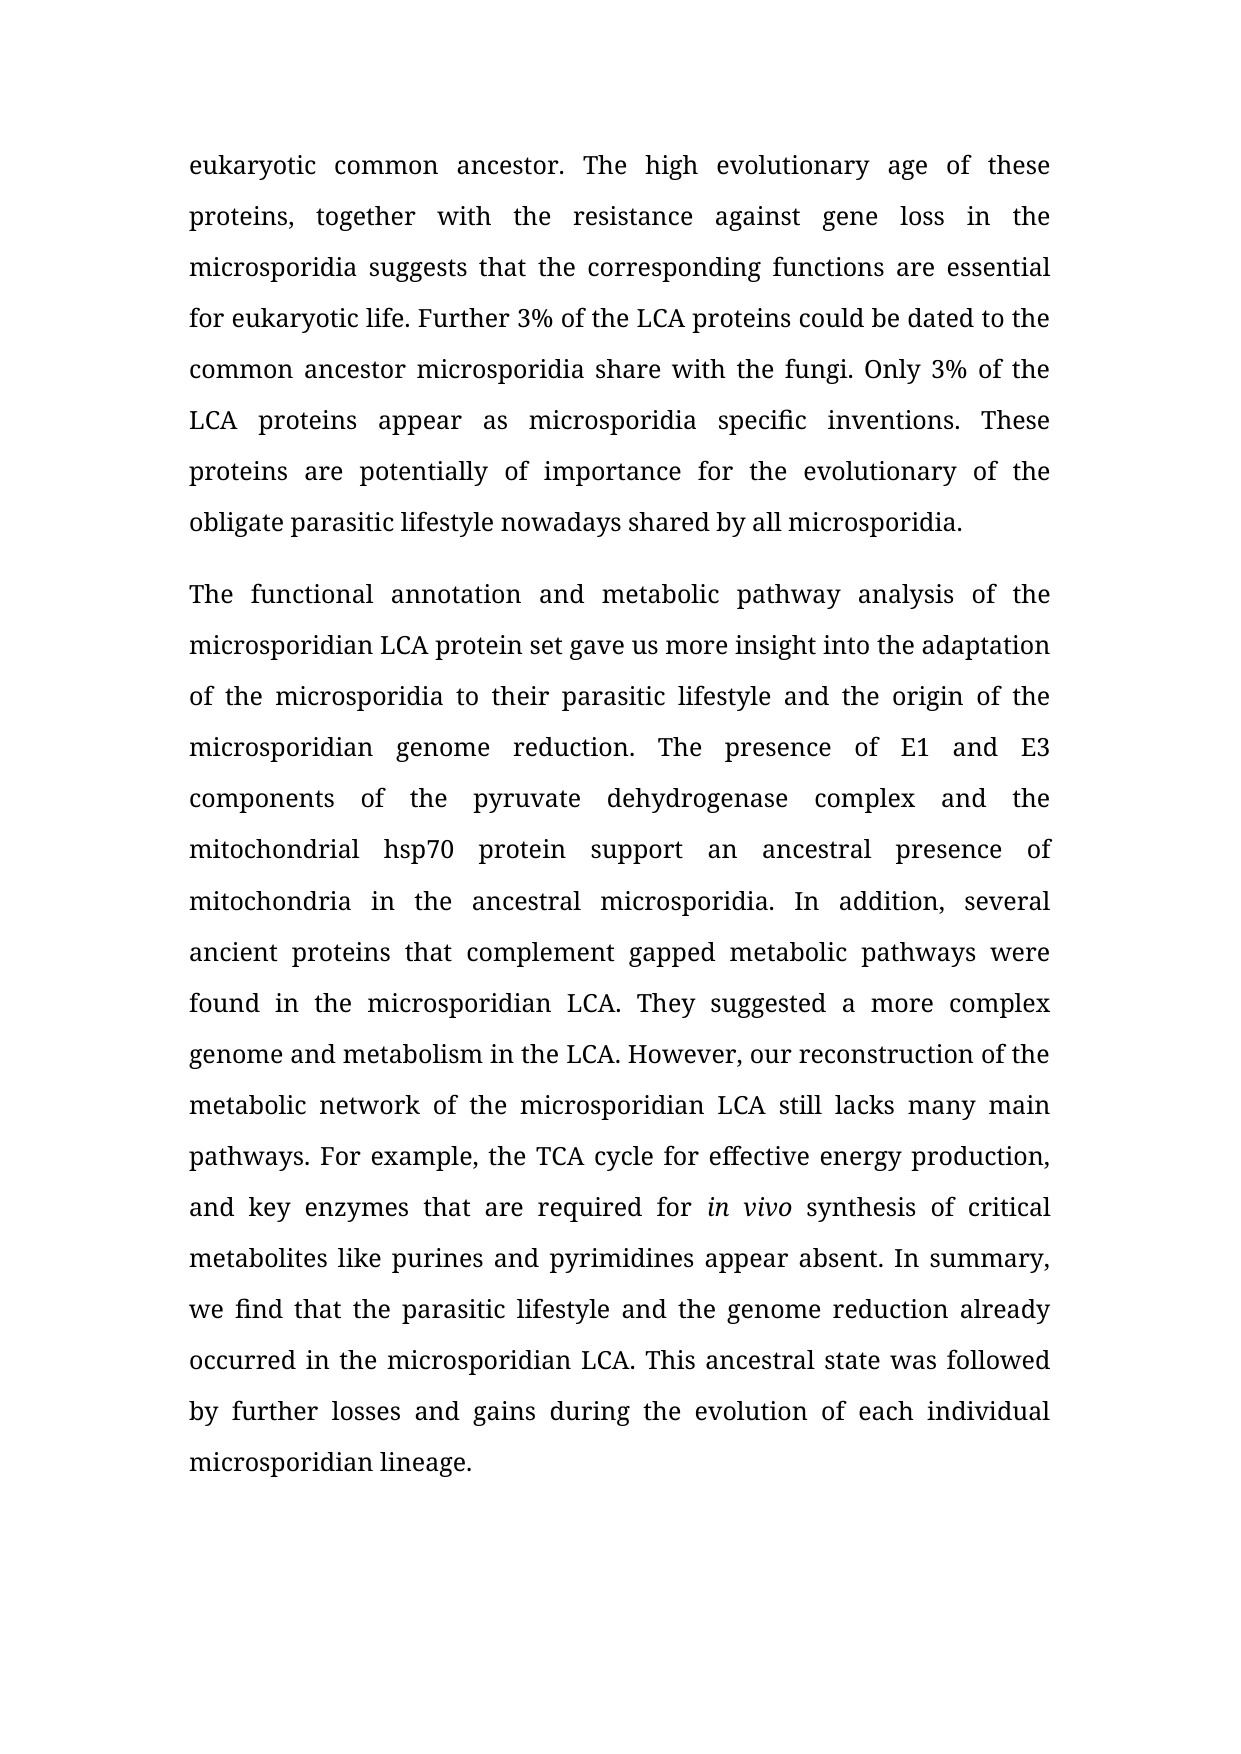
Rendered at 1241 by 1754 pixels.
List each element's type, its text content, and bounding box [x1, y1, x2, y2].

text The functional annotation and metabolic pathway analysis of the microsporidian LCA protein set gave us more insight into the adaptation of the microsporidia to their parasitic lifestyle and the origin of the microsporidian genome reduction. The presence of E1 and E3 components of the pyruvate dehydrogenase complex and the mitochondrial hsp70 protein support an ancestral presence of mitochondria in the ancestral microsporidia. In addition, several ancient proteins that complement gapped metabolic pathways were found in the microsporidian LCA. They suggested a more complex genome and metabolism in the LCA. However, our reconstruction of the metabolic network of the microsporidian LCA still lacks many main pathways. For example, the TCA cycle for effective energy production, and key enzymes that are required for in vivo synthesis of critical metabolites like purines and pyrimidines appear absent. In summary, we find that the parasitic lifestyle and the genome reduction already occurred in the microsporidian LCA. This ancestral state was followed by further losses and gains during the evolution of each individual microsporidian lineage. [189, 577, 1051, 1479]
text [189, 148, 1051, 539]
